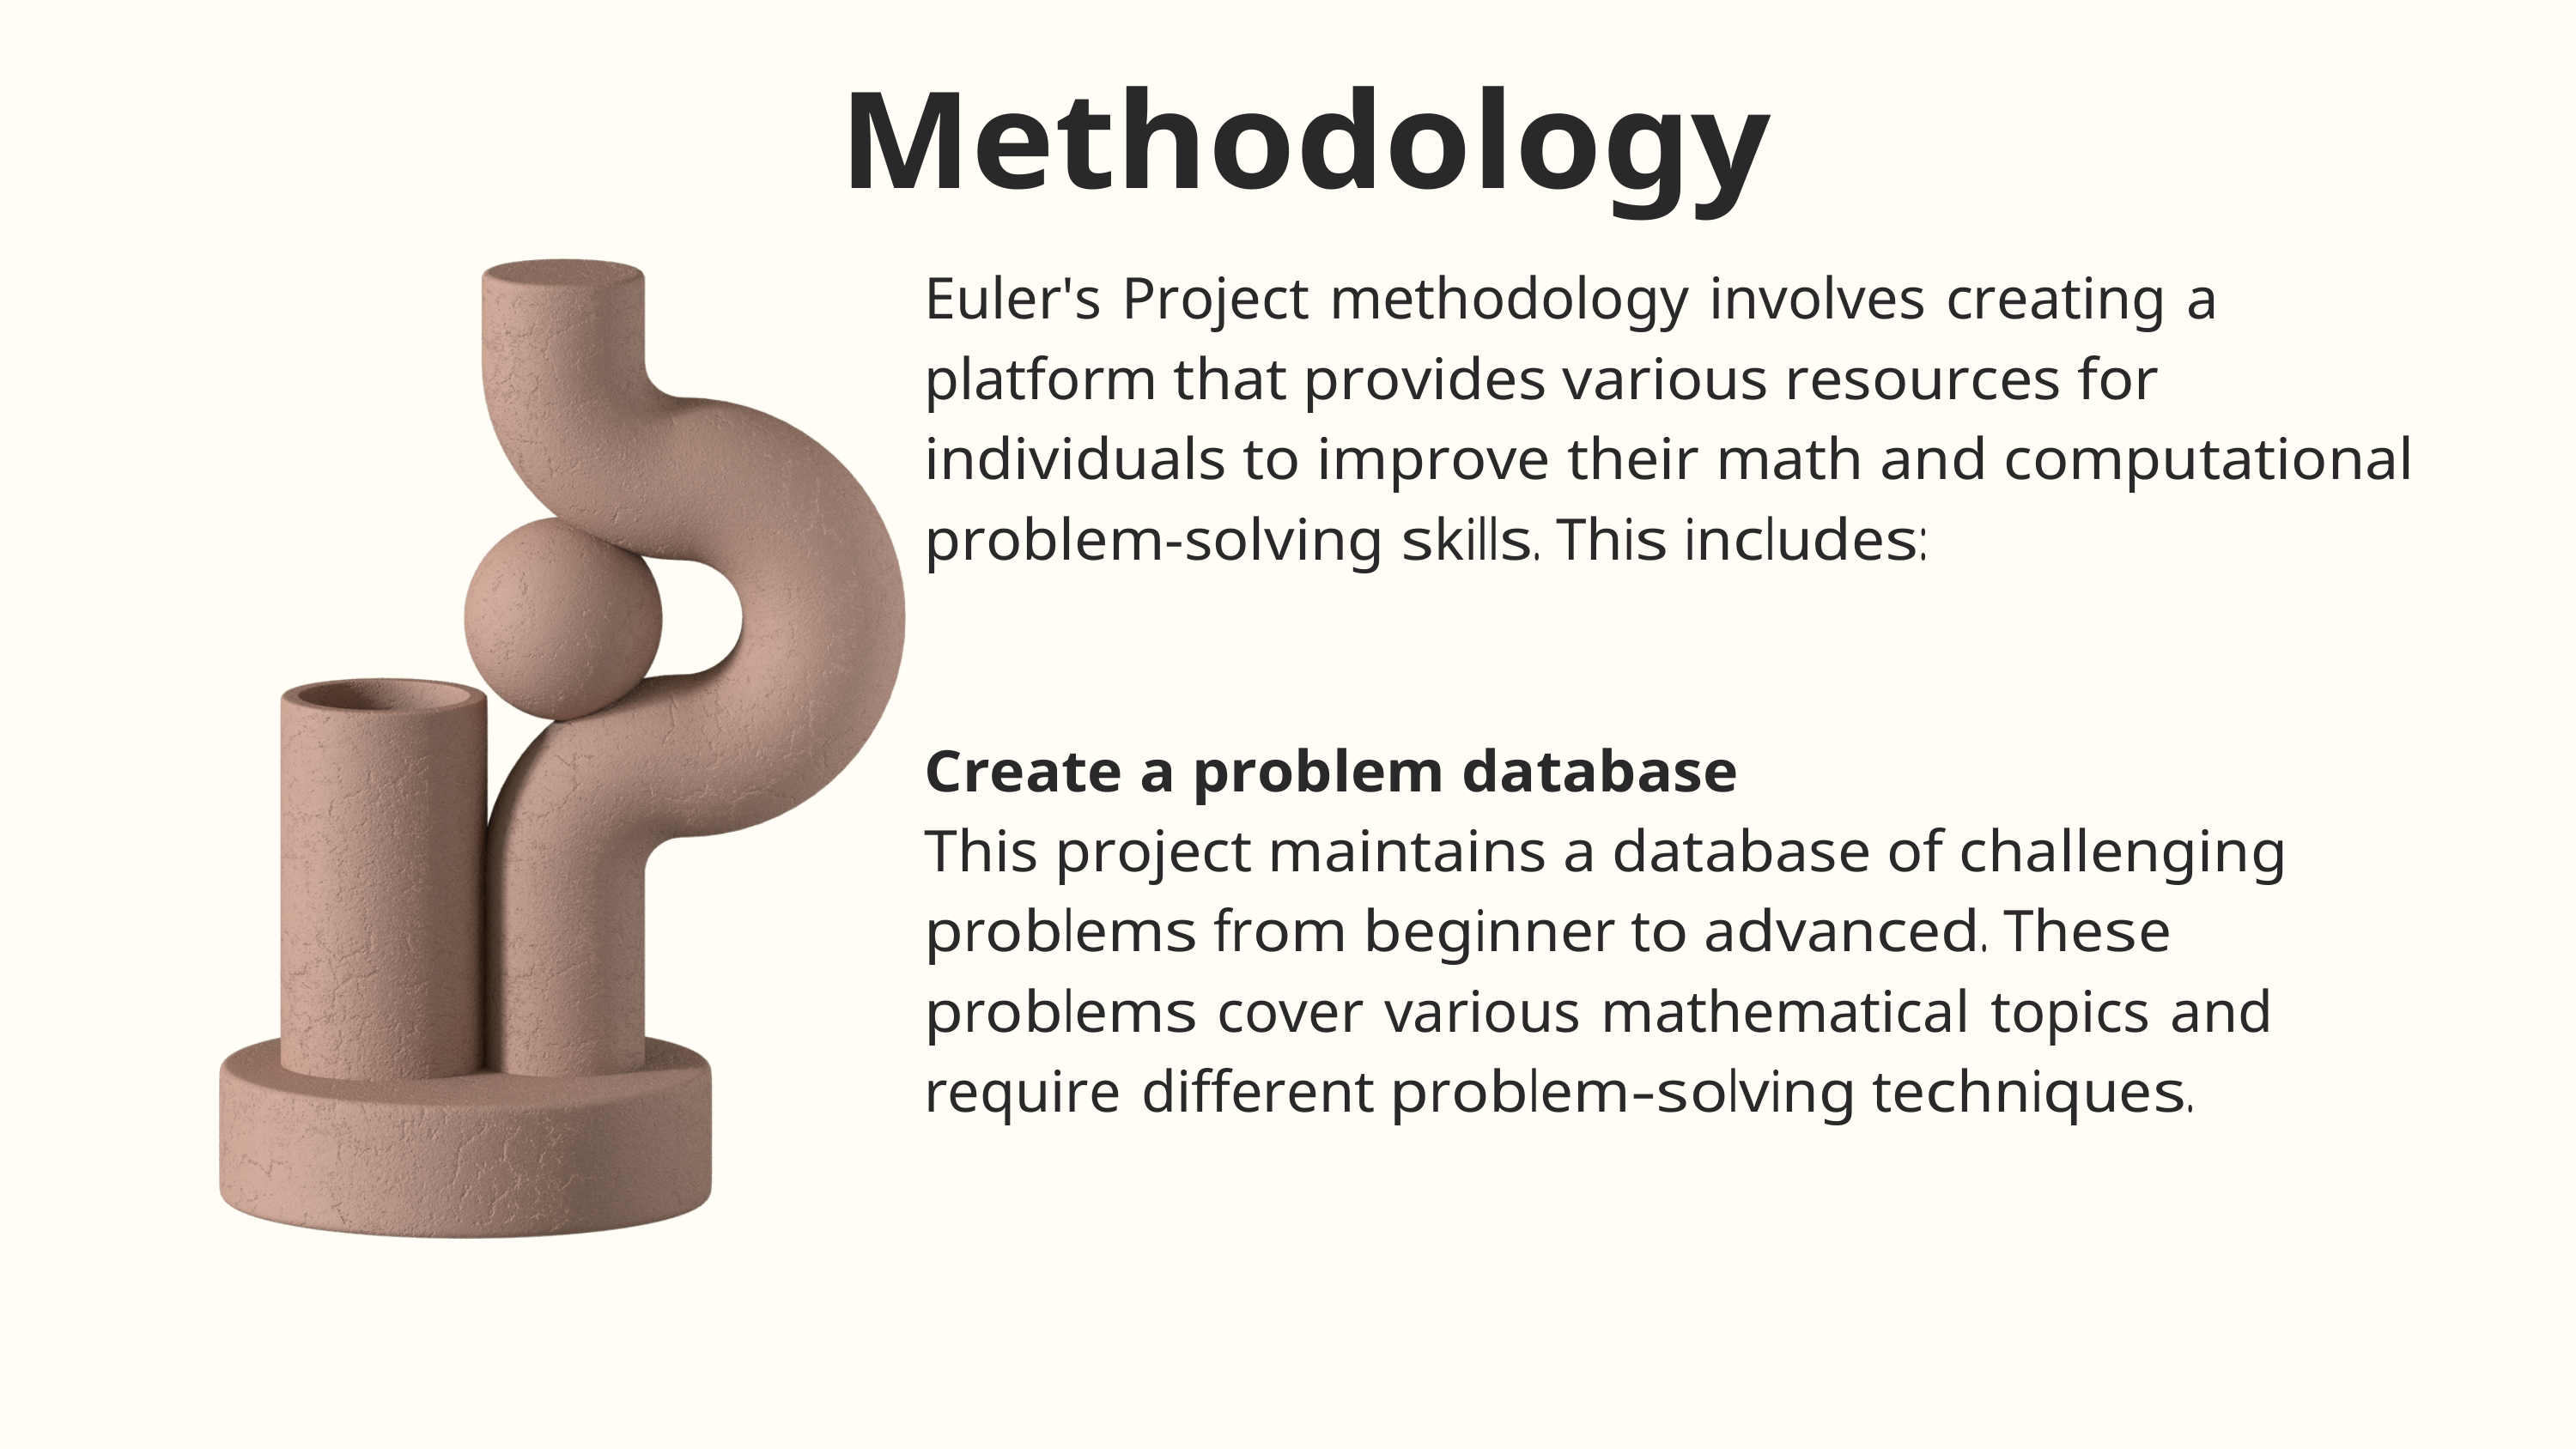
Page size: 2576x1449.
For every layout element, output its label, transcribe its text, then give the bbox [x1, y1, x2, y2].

subtitle Create a problem database [924, 731, 2576, 809]
picture [219, 258, 906, 1240]
subtitle Methodology [53, 45, 2557, 227]
text Euler's Project methodology involves creating a platform that provides various resources for individuals to improve their math and computational problem-solving skills. This includes: [924, 258, 2438, 577]
text This project maintains a database of challenging problems from beginner to advanced. These problems cover various mathematical topics and require different problem-solving techniques. [924, 810, 2403, 1129]
